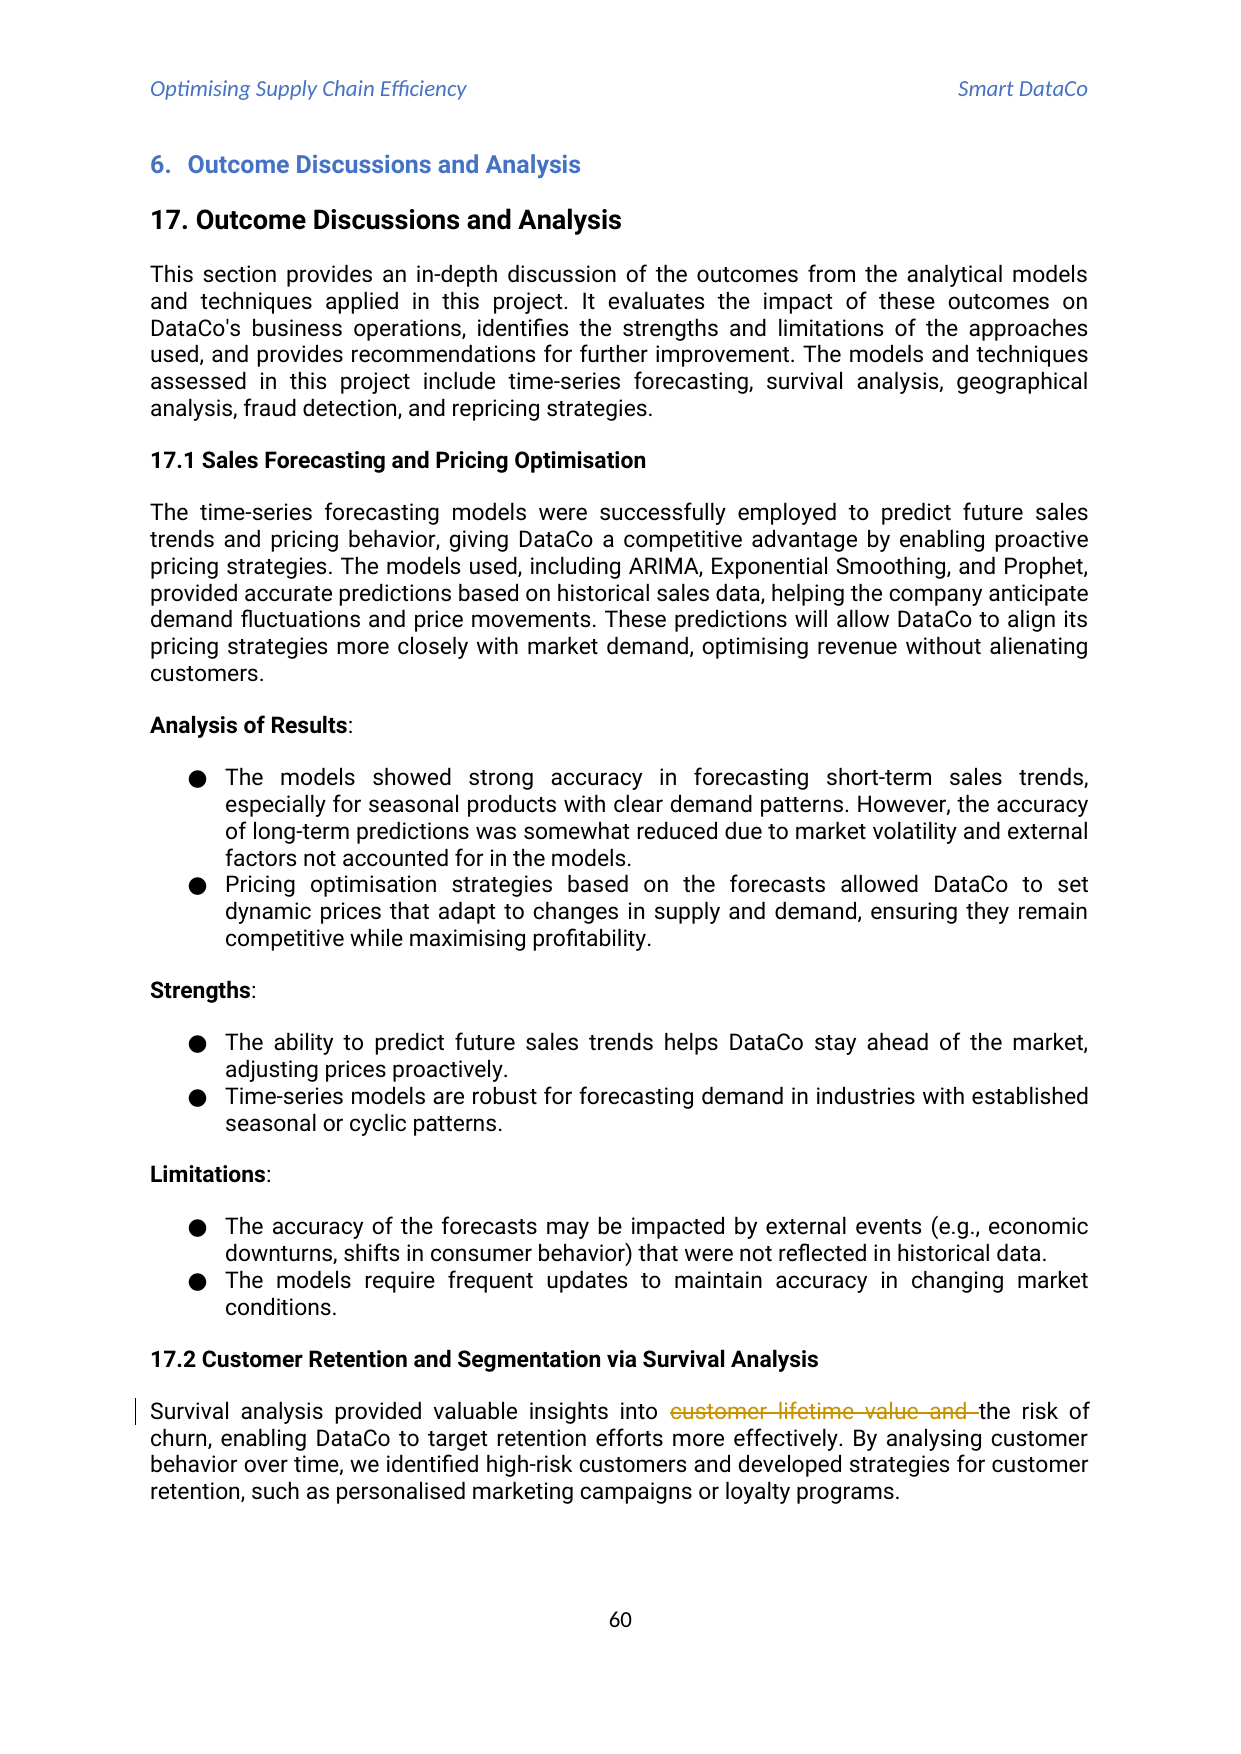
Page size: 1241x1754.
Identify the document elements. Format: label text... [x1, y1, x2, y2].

text 17. Outcome Discussions and Analysis [150, 204, 1090, 236]
subtitle 17.2 Customer Retention and Segmentation via Survival Analysis [150, 1346, 1090, 1373]
list Pricing optimisation strategies based on the forecasts allowed DataCo to set dynamic prices that adapt to changes in supply and demand, ensuring they remain competitive while maximising profitability. [187, 872, 1090, 952]
list The accuracy of the forecasts may be impacted by external events (e.g., economic downturns, shifts in consumer behavior) that were not reflected in historical data. [187, 1213, 1090, 1267]
text Limitations: [150, 1162, 1090, 1188]
list The models showed strong accuracy in forecasting short-term sales trends, especially for seasonal products with clear demand patterns. However, the accuracy of long-term predictions was somewhat reduced due to market volatility and external factors not accounted for in the models. [187, 764, 1090, 872]
text The time-series forecasting models were successfully employed to predict future sales trends and pricing behavior, giving DataCo a competitive advantage by enabling proactive pricing strategies. The models used, including ARIMA, Exponential Smoothing, and Prophet, provided accurate predictions based on historical sales data, helping the company anticipate demand fluctuations and price movements. These predictions will allow DataCo to align its pricing strategies more closely with market demand, optimising revenue without alienating customers. [150, 499, 1090, 687]
list Time-series models are robust for forecasting demand in industries with established seasonal or cyclic patterns. [187, 1083, 1090, 1137]
subtitle 17.1 Sales Forecasting and Pricing Optimisation [150, 447, 1090, 474]
text Analysis of Results: [150, 712, 1090, 739]
text Survival analysis provided valuable insights into the risk of churn, enabling DataCo to target retention efforts more effectively. By analysing customer behavior over time, we identified high-risk customers and developed strategies for customer retention, such as personalised marketing campaigns or loyalty programs. [150, 1398, 1090, 1505]
subtitle Outcome Discussions and Analysis [150, 150, 1090, 179]
list The ability to predict future sales trends helps DataCo stay ahead of the market, adjusting prices proactively. [187, 1029, 1090, 1083]
text Strengths: [150, 977, 1090, 1004]
text This section provides an in-depth discussion of the outcomes from the analytical models and techniques applied in this project. It evaluates the impact of these outcomes on DataCo's business operations, identifies the strengths and limitations of the approaches used, and provides recommendations for further improvement. The models and techniques assessed in this project include time-series forecasting, survival analysis, geographical analysis, fraud detection, and repricing strategies. [150, 261, 1090, 422]
list The models require frequent updates to maintain accuracy in changing market conditions. [187, 1267, 1090, 1321]
